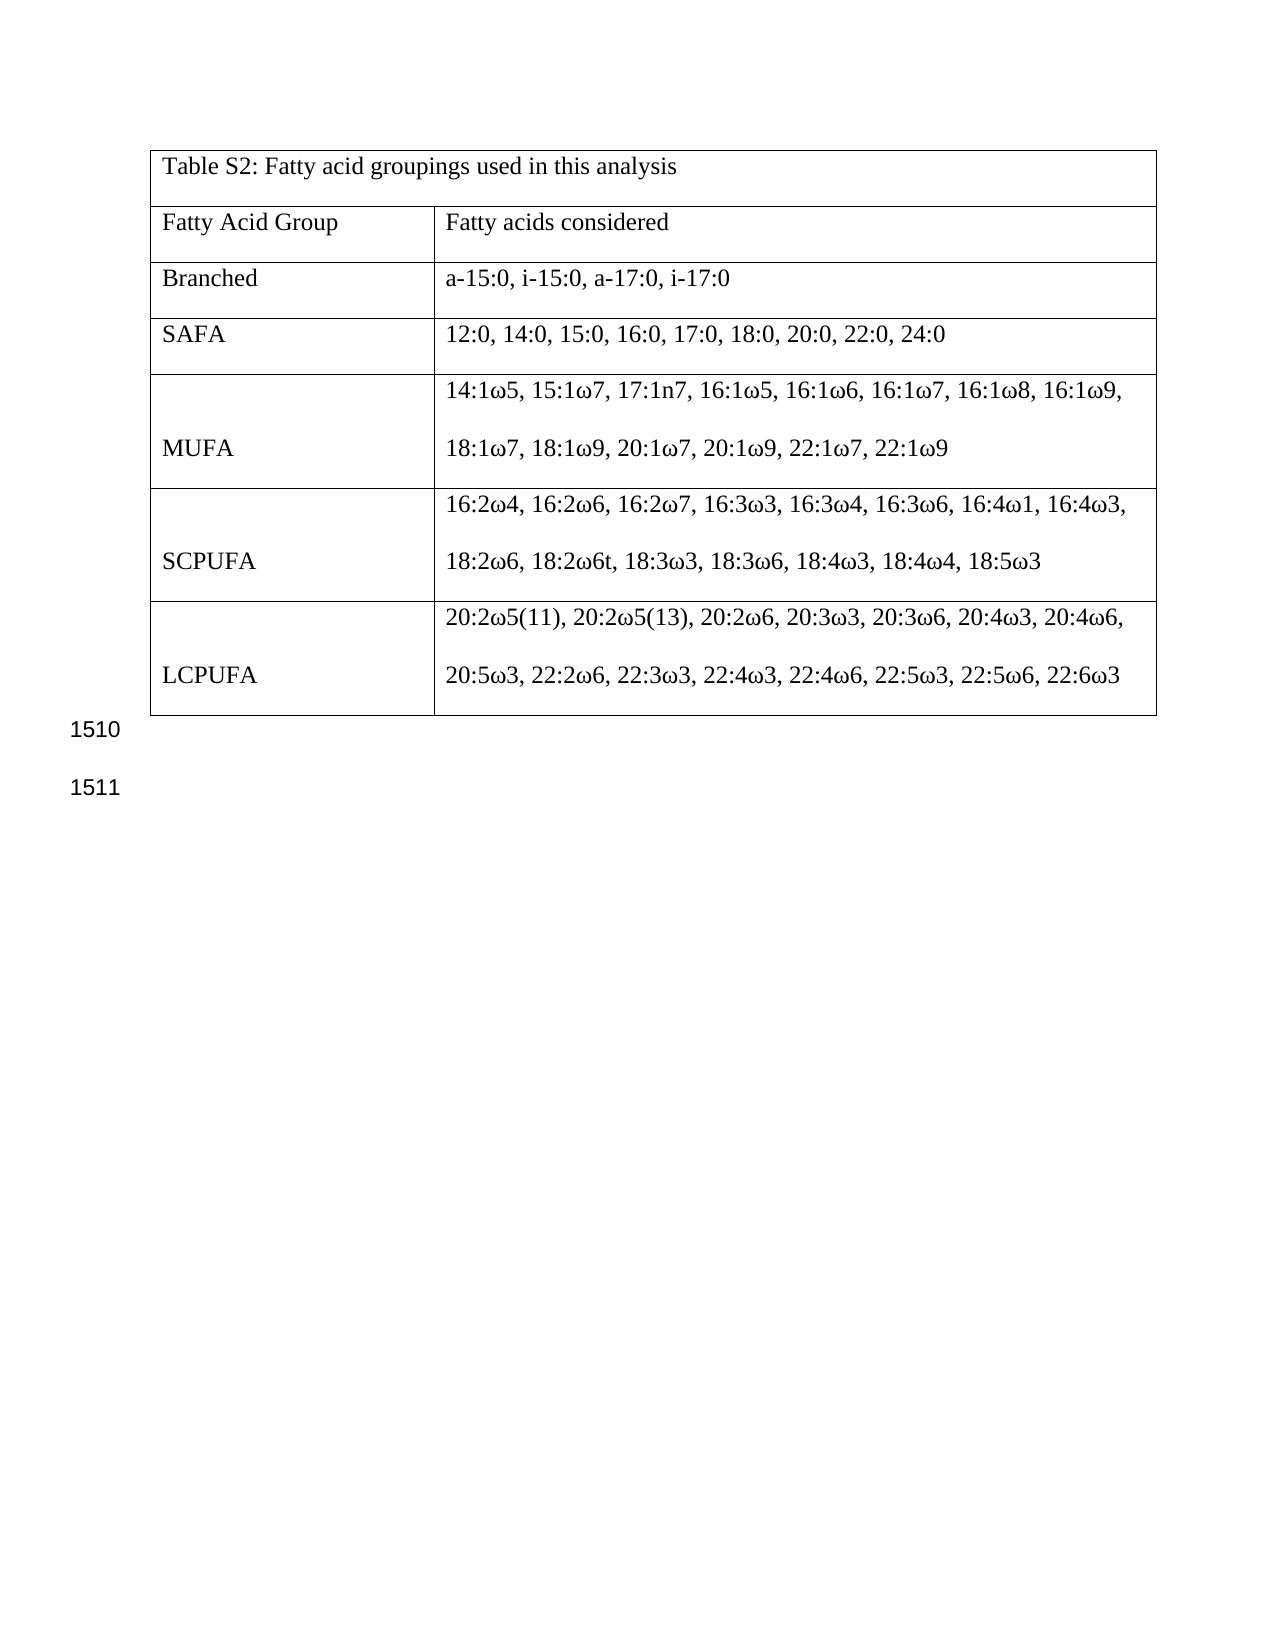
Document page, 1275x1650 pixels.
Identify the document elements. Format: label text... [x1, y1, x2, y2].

table_cell 14:1ω5, 15:1ω7, 17:1n7, 16:1ω5, 16:1ω6, 16:1ω7, 16:1ω8, 16:1ω9, 18:1ω7, 18:1ω9, 20:1ω7, 20:1ω9, 22:1ω7, 22:1ω9 [435, 375, 1156, 488]
table_cell Fatty acids considered [435, 207, 1156, 262]
table_cell LCPUFA [151, 602, 434, 715]
table_cell 16:2ω4, 16:2ω6, 16:2ω7, 16:3ω3, 16:3ω4, 16:3ω6, 16:4ω1, 16:4ω3, 18:2ω6, 18:2ω6t, 18:3ω3, 18:3ω6, 18:4ω3, 18:4ω4, 18:5ω3 [435, 489, 1156, 601]
table_cell 20:2ω5(11), 20:2ω5(13), 20:2ω6, 20:3ω3, 20:3ω6, 20:4ω3, 20:4ω6, 20:5ω3, 22:2ω6, 22:3ω3, 22:4ω3, 22:4ω6, 22:5ω3, 22:5ω6, 22:6ω3 [435, 602, 1156, 715]
table_header Table S2: Fatty acid groupings used in this analysis [151, 151, 1156, 206]
table_cell a-15:0, i-15:0, a-17:0, i-17:0 [435, 263, 1156, 318]
table_cell SCPUFA [151, 489, 434, 601]
table_cell Branched [151, 263, 434, 318]
table_cell 12:0, 14:0, 15:0, 16:0, 17:0, 18:0, 20:0, 22:0, 24:0 [435, 319, 1156, 374]
table_cell Fatty Acid Group [151, 207, 434, 262]
table_cell SAFA [151, 319, 434, 374]
table_cell MUFA [151, 375, 434, 488]
